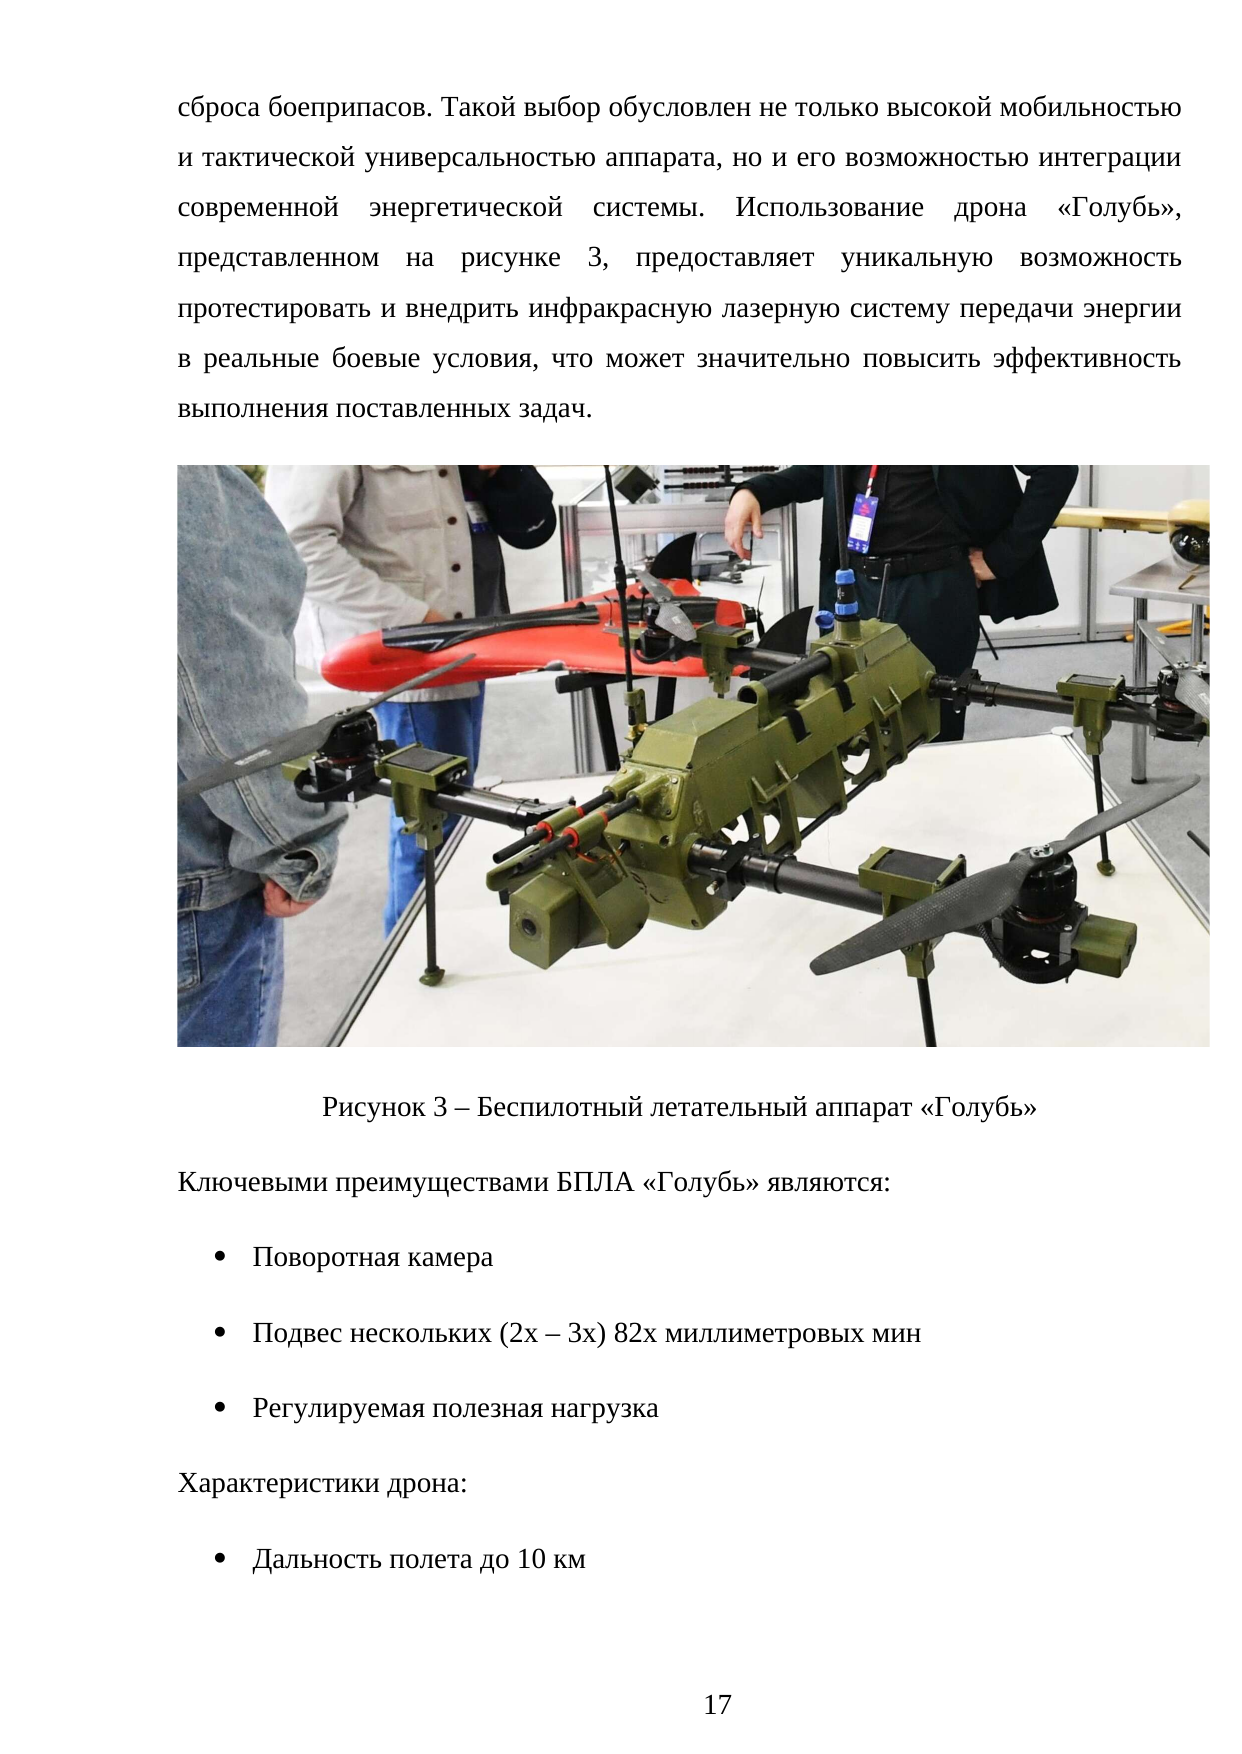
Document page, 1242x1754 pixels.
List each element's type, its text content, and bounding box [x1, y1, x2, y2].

list Подвес нескольких (2х – 3х) 82х миллиметровых мин [215, 1315, 1183, 1348]
text Характеристики дрона: [177, 1466, 1183, 1499]
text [177, 89, 1183, 424]
text Рисунок 3 – Беспилотный летательный аппарат «Голубь» [177, 1089, 1183, 1122]
text Ключевыми преимуществами БПЛА «Голубь» являются: [177, 1164, 1183, 1198]
list Регулируемая полезная нагрузка [215, 1390, 1183, 1424]
list Дальность полета до 10 км [215, 1541, 1183, 1574]
list Поворотная камера [215, 1239, 1183, 1273]
picture [177, 465, 1210, 1047]
